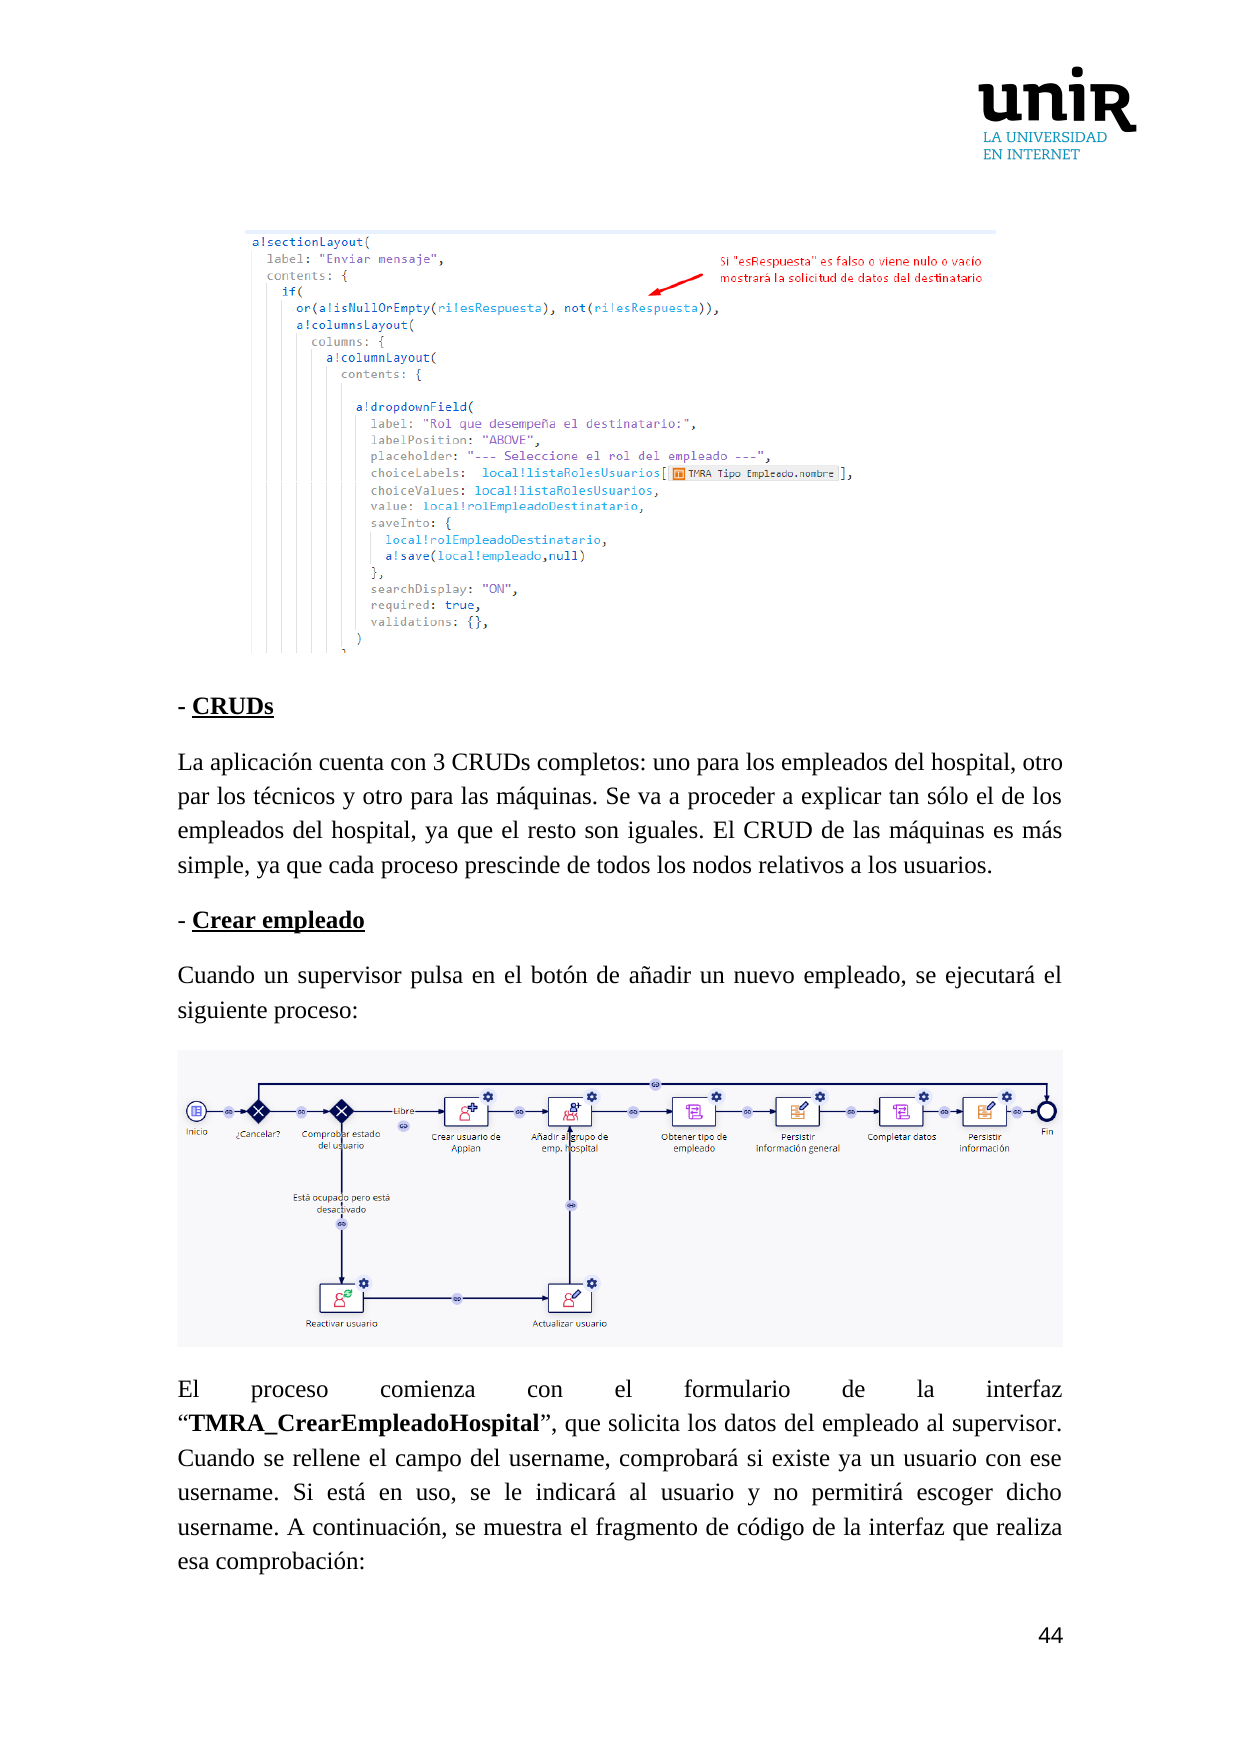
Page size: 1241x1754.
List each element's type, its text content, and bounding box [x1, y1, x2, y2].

text - CRUDs [177, 691, 1063, 720]
text La aplicación cuenta con 3 CRUDs completos: uno para los empleados del hospital, otro par los técnicos y otro para las máquinas. Se va a proceder a explicar tan sólo el de los empleados del hospital, ya que el resto son iguales. El CRUD de las máquinas es más simple, ya que cada proceso prescinde de todos los nodos relativos a los usuarios. [177, 747, 1063, 879]
text El proceso comienza con el formulario de la interfaz “TMRA_CrearEmpleadoHospital”, que solicita los datos del empleado al supervisor. Cuando se rellene el campo del username, comprobará si existe ya un usuario con ese username. Si está en uso, se le indicará al usuario y no permitirá escoger dicho username. A continuación, se muestra el fragmento de código de la interfaz que realiza esa comprobación: [177, 1374, 1063, 1575]
text - Crear empleado [177, 905, 1063, 934]
text Cuando un supervisor pulsa en el botón de añadir un nuevo empleado, se ejecutará el siguiente proceso: [177, 961, 1063, 1024]
picture [177, 1050, 1063, 1347]
picture [244, 230, 996, 665]
picture [941, 43, 1174, 183]
